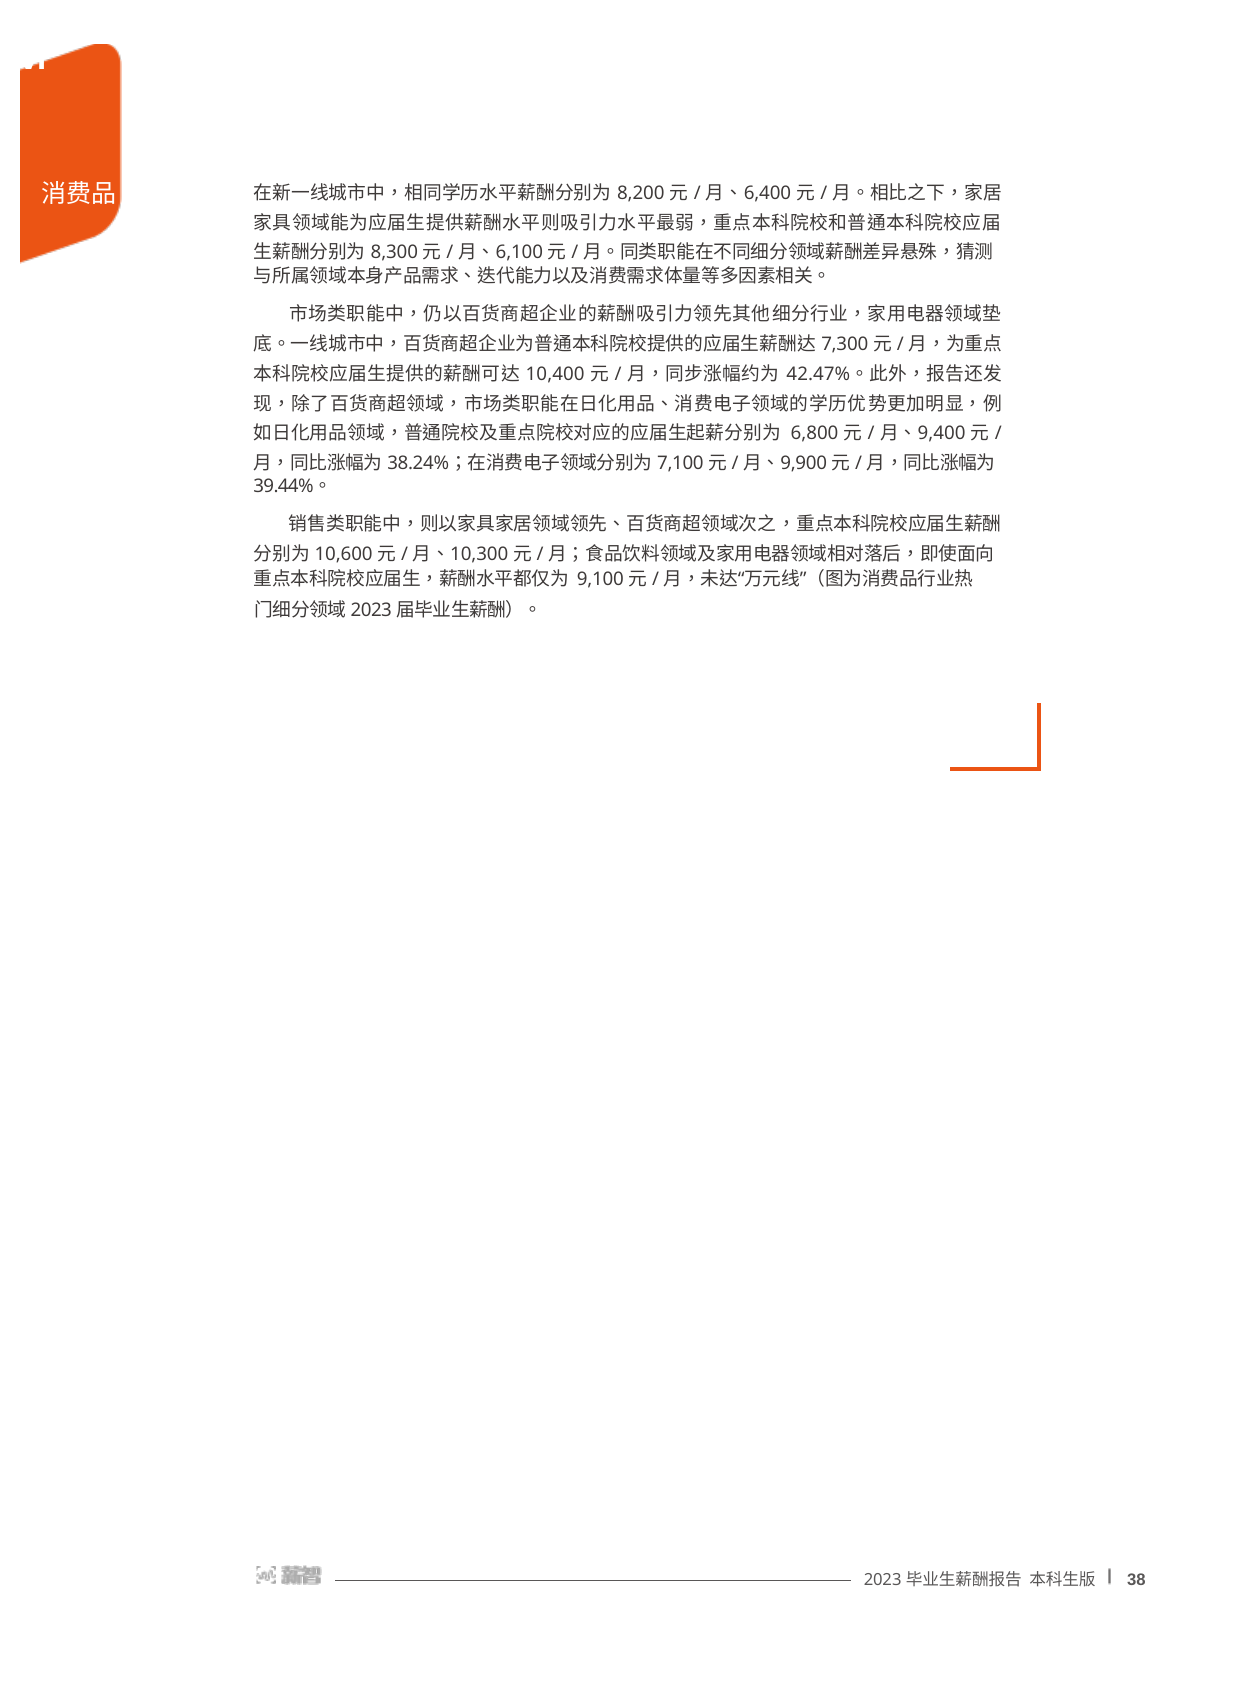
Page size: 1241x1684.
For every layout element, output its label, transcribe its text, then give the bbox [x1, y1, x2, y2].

text 市场类职能中，仍以百货商超企业的薪酬吸引力领先其他细分行业，家用电器领域垫 底。一线城市中，百货商超企业为普通本科院校提供的应届生薪酬达 7,300 元 / 月，为重点 本科院校应届生提供的薪酬可达 10,400 元 / 月，同步涨幅约为 42.47%。此外，报告还发 现，除了百货商超领域，市场类职能在日化用品、消费电子领域的学历优势更加明显，例 如日化用品领域，普通院校及重点院校对应的应届生起薪分别为 6,800 元 / 月、9,400 元 / 月，同比涨幅为 38.24%；在消费电子领域分别为 7,100 元 / 月、9,900 元 / 月，同比涨幅为 [253, 301, 1002, 475]
text 39.44%。 [253, 479, 1145, 496]
text 在新一线城市中，相同学历水平薪酬分别为 8,200 元 / 月、6,400 元 / 月。相比之下，家居 家具领域能为应届生提供薪酬水平则吸引力水平最弱，重点本科院校和普通本科院校应届 生薪酬分别为 8,300 元 / 月、6,100 元 / 月。同类职能在不同细分领域薪酬差异悬殊，猜测 [253, 179, 1002, 264]
picture [256, 1565, 322, 1585]
text 销售类职能中，则以家具家居领域领先、百货商超领域次之，重点本科院校应届生薪酬 分别为 10,600 元 / 月、10,300 元 / 月；食品饮料领域及家用电器领域相对落后，即使面向 [253, 510, 1002, 565]
text 2023 毕业生薪酬报告 本科生版 38 [0, 1571, 1145, 1588]
text 重点本科院校应届生，薪酬水平都仅为 9,100 元 / 月，未达“万元线”（图为消费品行业热 [253, 569, 1145, 589]
text 门细分领域 2023 届毕业生薪酬）。 [254, 602, 1145, 620]
text 与所属领域本身产品需求、迭代能力以及消费需求体量等多因素相关。 [254, 268, 1145, 287]
picture [20, 44, 122, 264]
